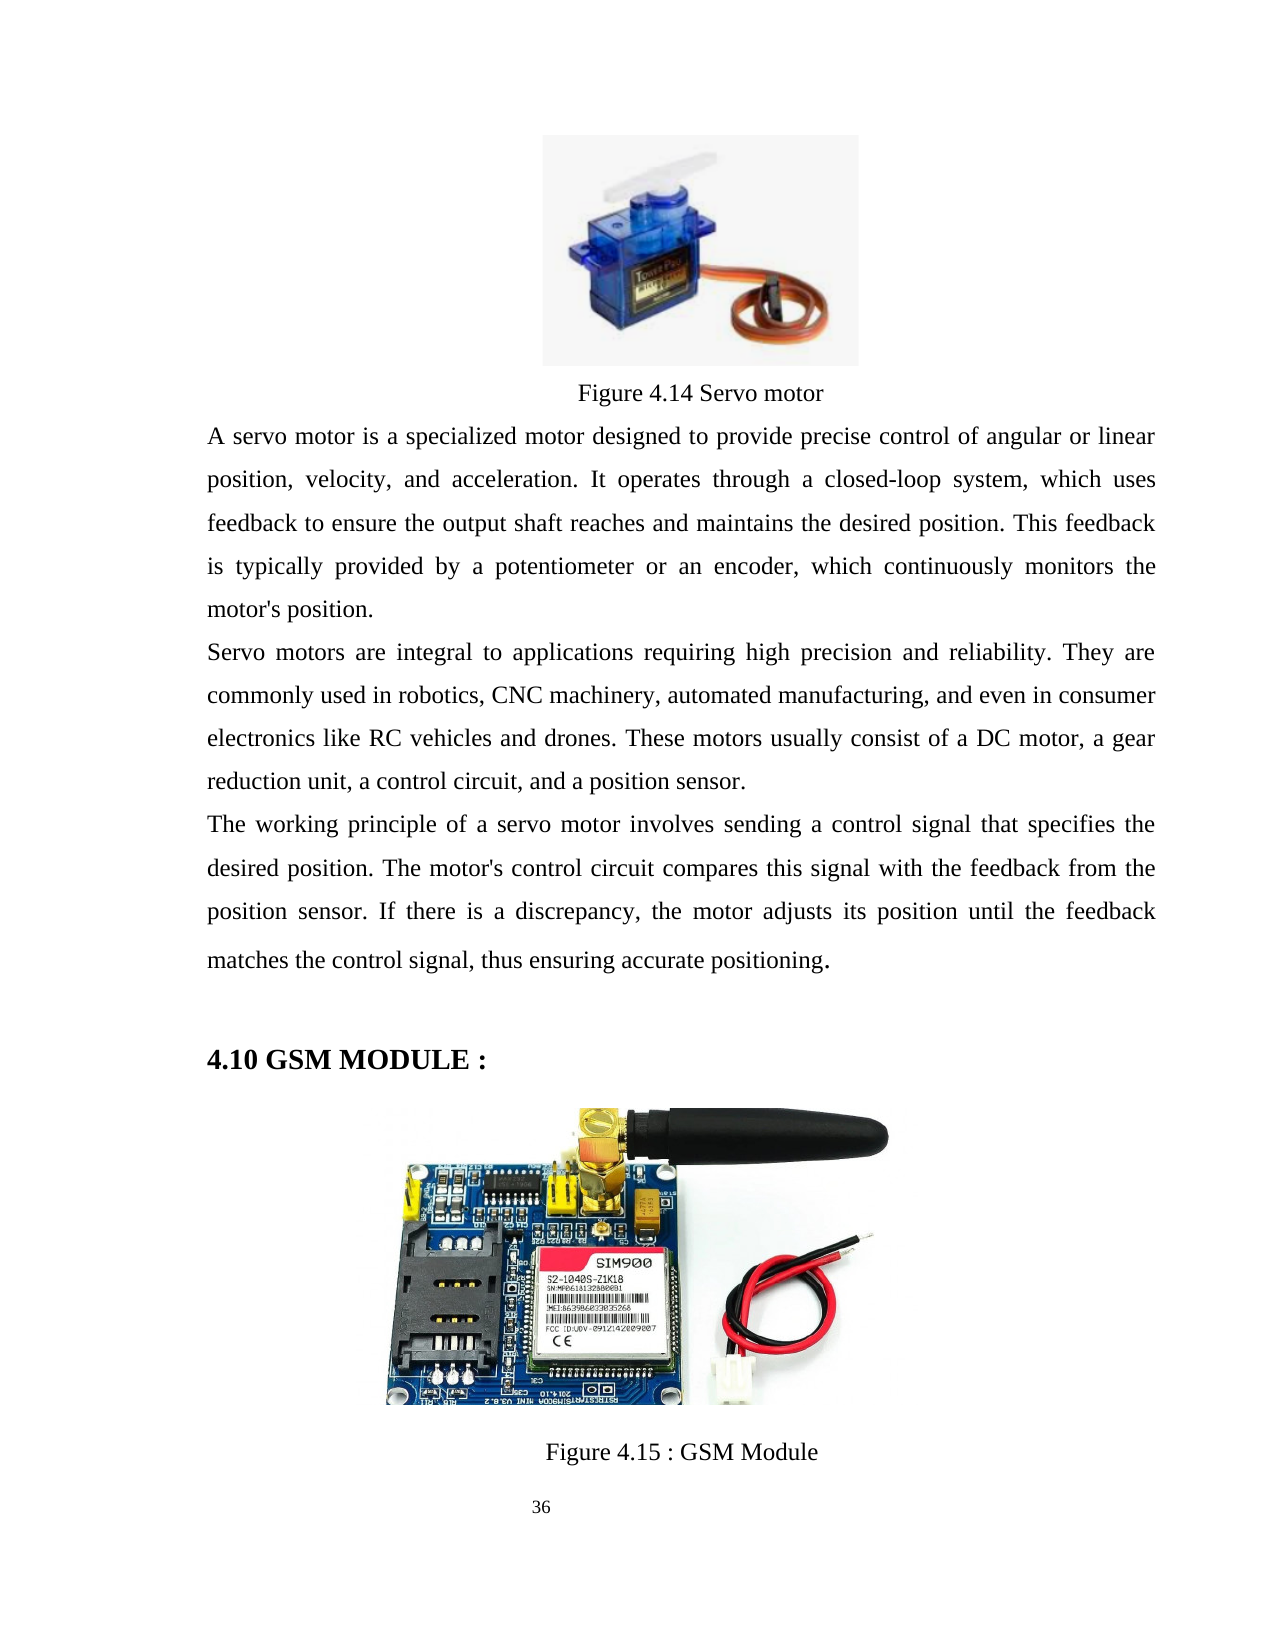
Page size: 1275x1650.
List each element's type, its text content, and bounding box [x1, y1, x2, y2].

picture [355, 1108, 918, 1404]
text Servo motors are integral to applications requiring high precision and reliability. They are commonly used in robotics, CNC machinery, automated manufacturing, and even in consumer electronics like RC vehicles and drones. These motors usually consist of a DC motor, a gear reduction unit, a control circuit, and a position sensor. [207, 637, 1157, 795]
text Figure 4.15 : GSM Module [207, 1437, 1157, 1466]
text A servo motor is a specialized motor designed to provide precise control of angular or linear position, velocity, and acceleration. It operates through a closed-loop system, which uses feedback to ensure the output shaft reaches and maintains the desired position. This feedback is typically provided by a potentiometer or an encoder, which continuously monitors the motor's position. [207, 421, 1157, 623]
text 4.10 GSM MODULE : [207, 1042, 1157, 1075]
picture [542, 135, 859, 366]
text The working principle of a servo motor involves sending a control signal that specifies the desired position. The motor's control circuit compares this signal with the feedback from the position sensor. If there is a discrepancy, the motor adjusts its position until the feedback matches the control signal, thus ensuring accurate positioning. [207, 809, 1157, 975]
text Figure 4.14 Servo motor [244, 378, 1157, 407]
